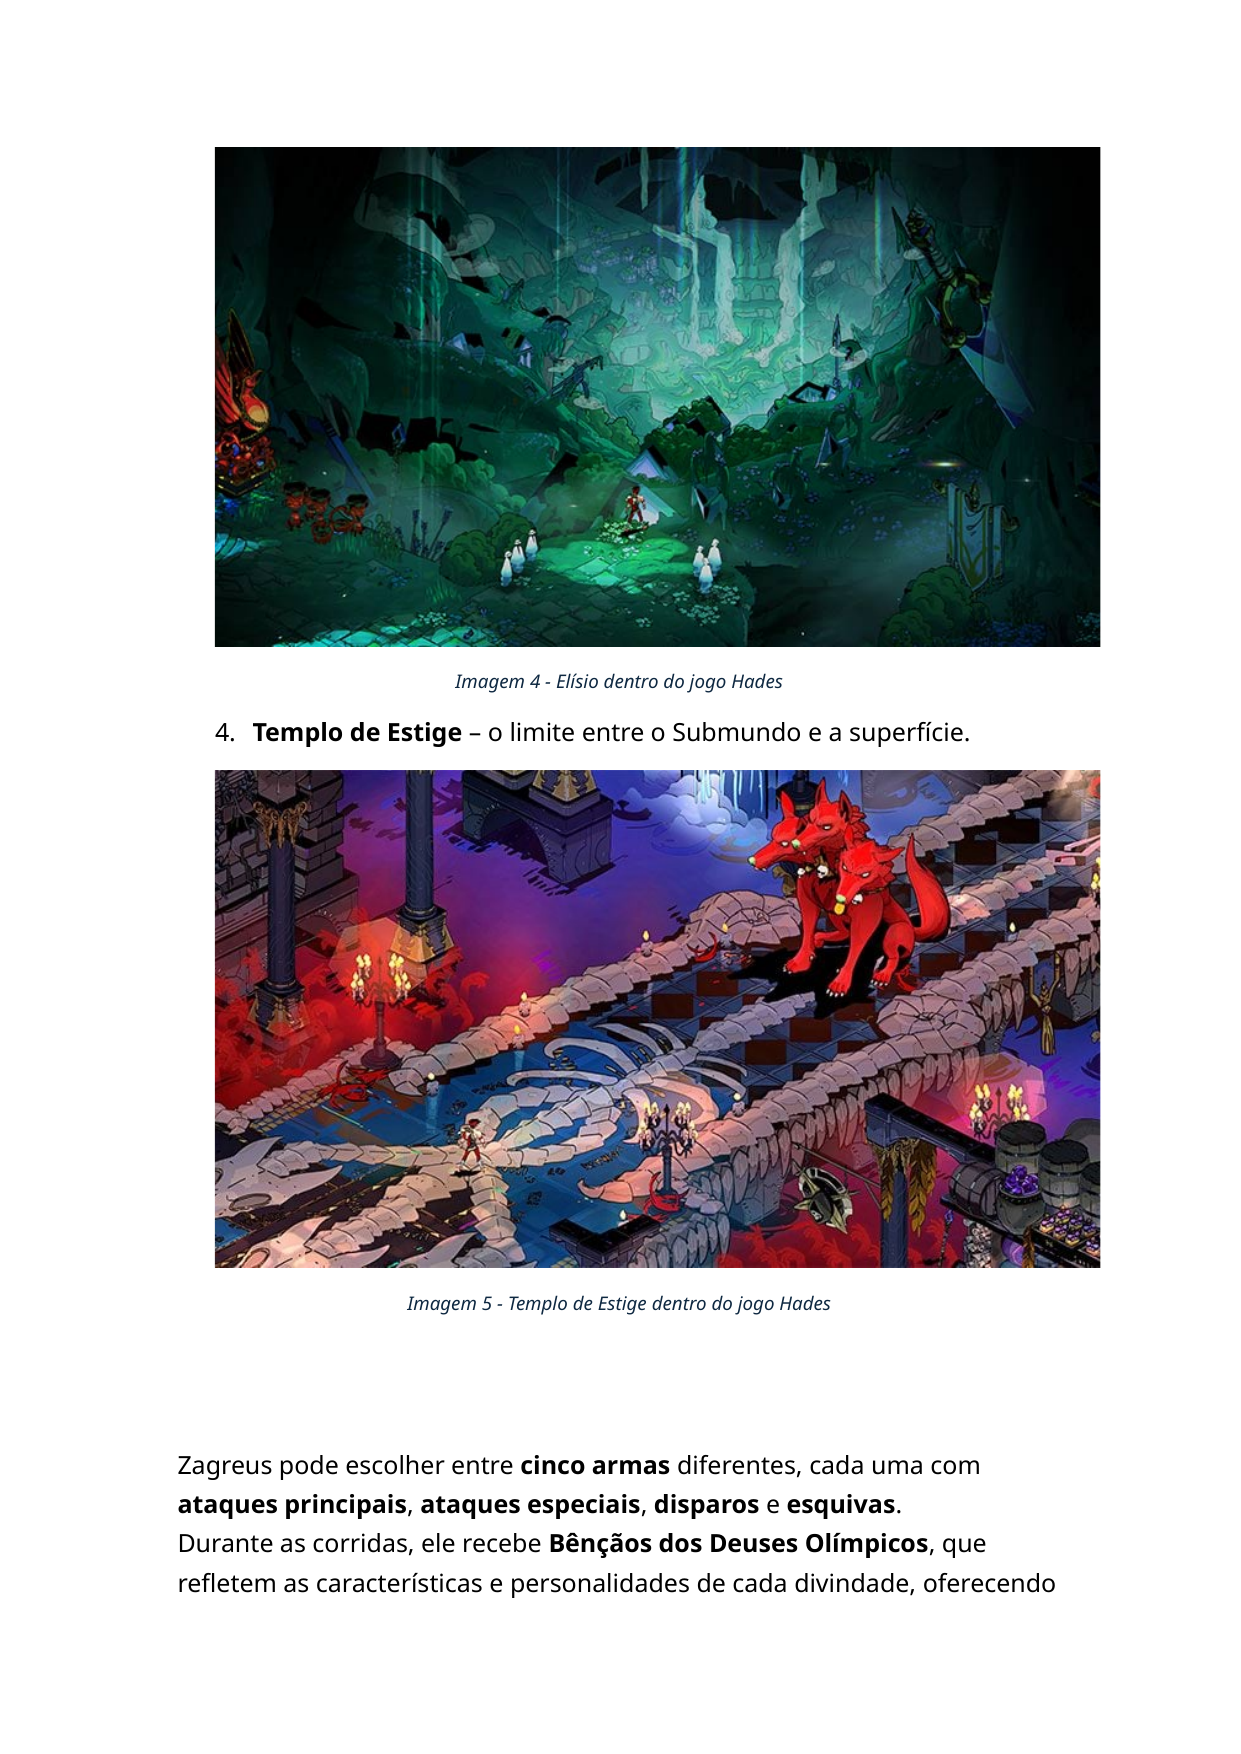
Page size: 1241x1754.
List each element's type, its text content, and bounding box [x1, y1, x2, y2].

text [177, 1448, 1063, 1599]
picture [214, 770, 1101, 1268]
list Templo de Estige – o limite entre o Submundo e a superfície. [215, 715, 1063, 749]
picture [214, 147, 1101, 647]
